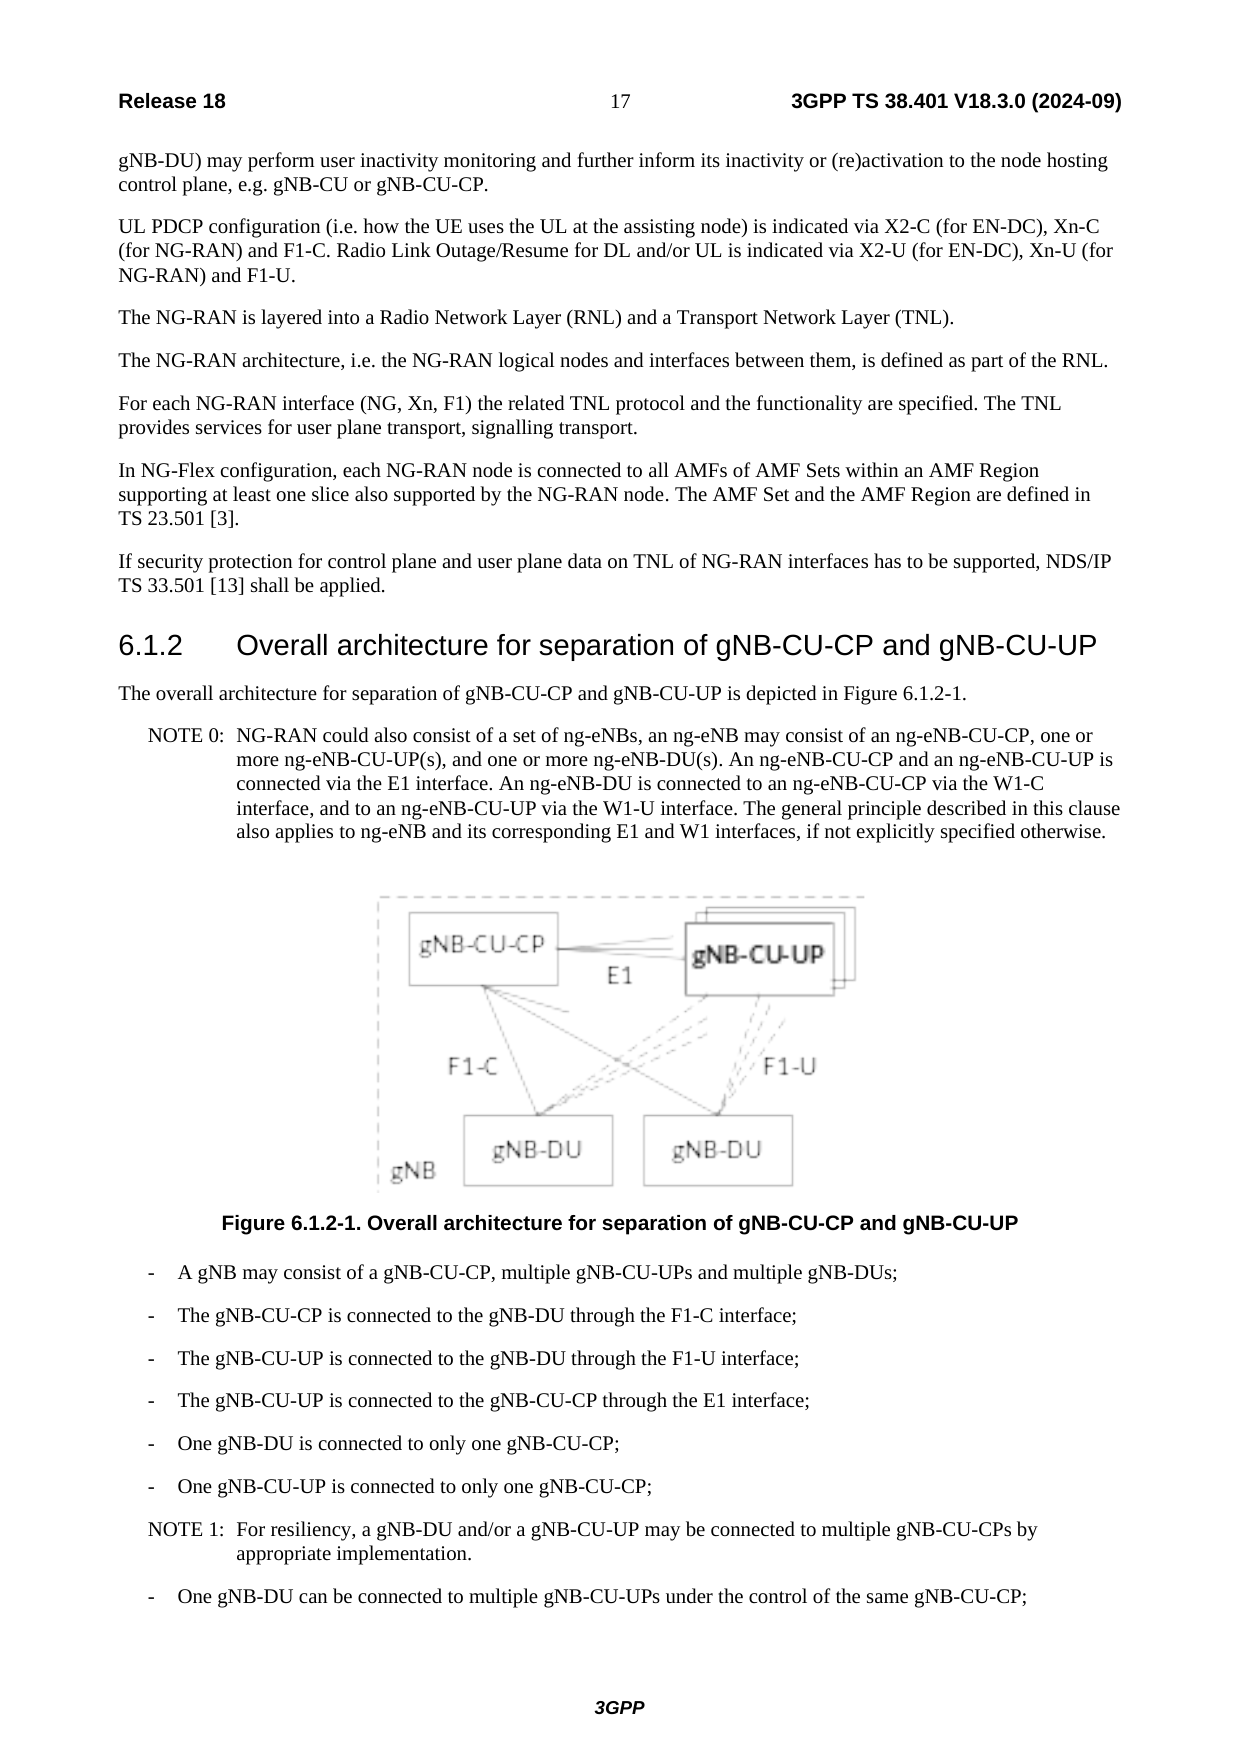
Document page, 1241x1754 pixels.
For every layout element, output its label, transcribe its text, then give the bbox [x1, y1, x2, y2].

text - One gNB-CU-UP is connected to only one gNB-CU-CP; [148, 1474, 1122, 1498]
text - The gNB-CU-UP is connected to the gNB-DU through the F1-U interface; [148, 1346, 1122, 1369]
text - The gNB-CU-CP is connected to the gNB-DU through the F1-C interface; [148, 1303, 1122, 1327]
text For each NG-RAN interface (NG, Xn, F1) the related TNL protocol and the functionality are specified. The TNL provides services for user plane transport, signalling transport. [118, 391, 1122, 439]
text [118, 147, 1122, 196]
text - A gNB may consist of a gNB-CU-CP, multiple gNB-CU-UPs and multiple gNB-DUs; [148, 1260, 1122, 1284]
text Figure 6.1.2-1. Overall architecture for separation of gNB-CU-CP and gNB-CU-UP [118, 1211, 1122, 1235]
text If security protection for control plane and user plane data on TNL of NG-RAN interfaces has to be supported, NDS/IP TS 33.501 [13] shall be applied. [118, 549, 1122, 597]
text NOTE 0: NG-RAN could also consist of a set of ng-eNBs, an ng-eNB may consist of an ng-eNB-CU-CP, one or more ng-eNB-CU-UP(s), and one or more ng-eNB-DU(s). An ng-eNB-CU-CP and an ng-eNB-CU-UP is connected via the E1 interface. An ng-eNB-DU is connected to an ng-eNB-CU-CP via the W1-C interface, and to an ng-eNB-CU-UP via the W1-U interface. The general principle described in this clause also applies to ng-eNB and its corresponding E1 and W1 interfaces, if not explicitly specified otherwise. [148, 723, 1122, 843]
text - One gNB-DU is connected to only one gNB-CU-CP; [148, 1431, 1122, 1455]
text - The gNB-CU-UP is connected to the gNB-CU-CP through the E1 interface; [148, 1388, 1122, 1412]
text The NG-RAN is layered into a Radio Network Layer (RNL) and a Transport Network Layer (TNL). [118, 305, 1122, 329]
subtitle 6.1.2 Overall architecture for separation of gNB-CU-CP and gNB-CU-UP [118, 628, 1122, 662]
text In NG-Flex configuration, each NG-RAN node is connected to all AMFs of AMF Sets within an AMF Region supporting at least one slice also supported by the NG-RAN node. The AMF Set and the AMF Region are defined in TS 23.501 [3]. [118, 458, 1122, 530]
text The NG-RAN architecture, i.e. the NG-RAN logical nodes and interfaces between them, is defined as part of the RNL. [118, 348, 1122, 372]
text - One gNB-DU can be connected to multiple gNB-CU-UPs under the control of the same gNB-CU-CP; [148, 1584, 1122, 1608]
text The overall architecture for separation of gNB-CU-CP and gNB-CU-UP is depicted in Figure 6.1.2-1. [118, 680, 1122, 704]
text NOTE 1: For resiliency, a gNB-DU and/or a gNB-CU-UP may be connected to multiple gNB-CU-CPs by appropriate implementation. [148, 1517, 1122, 1565]
text UL PDCP configuration (i.e. how the UE uses the UL at the assisting node) is indicated via X2-C (for EN-DC), Xn-C (for NG-RAN) and F1-C. Radio Link Outage/Resume for DL and/or UL is indicated via X2-U (for EN-DC), Xn-U (for NG-RAN) and F1-U. [118, 214, 1122, 287]
